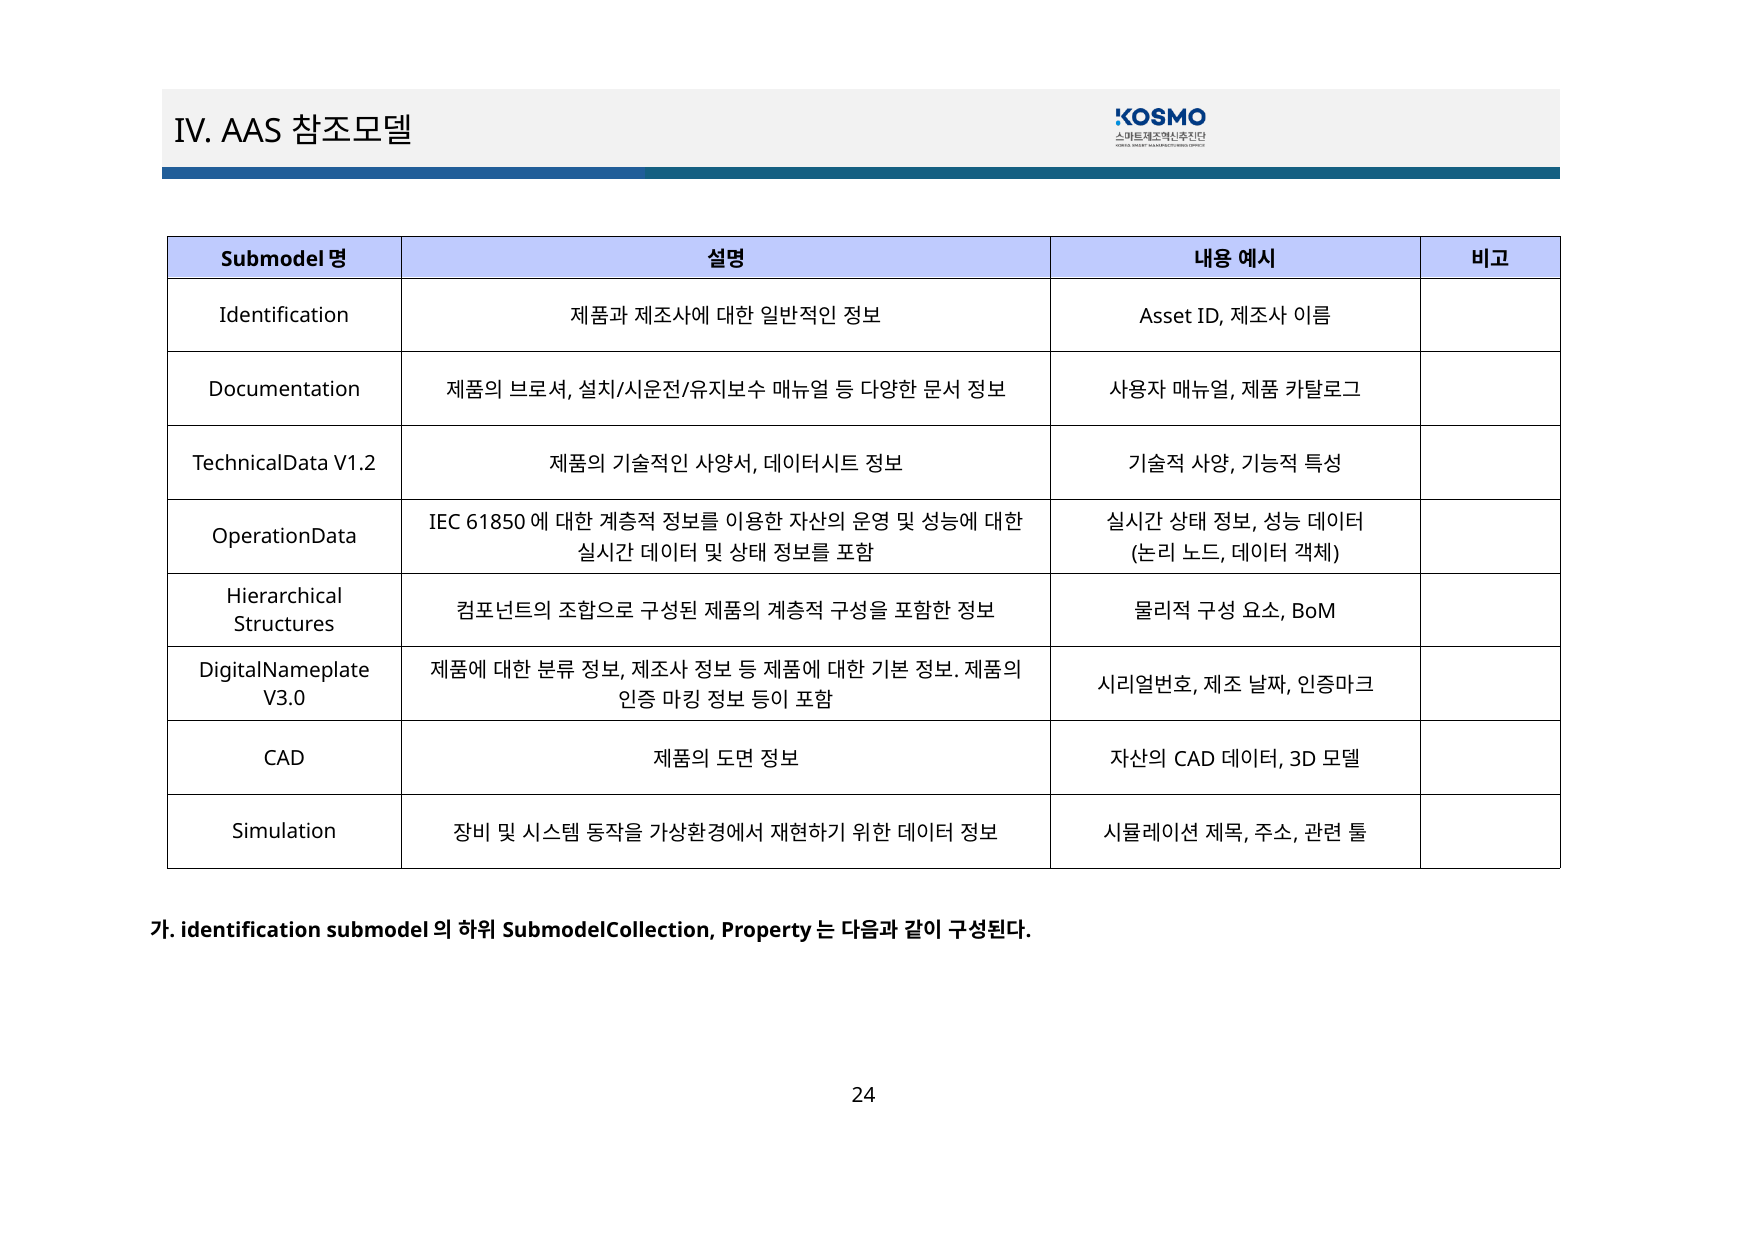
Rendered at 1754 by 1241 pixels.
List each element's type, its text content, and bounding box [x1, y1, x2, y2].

table_cell IEC 61850에 대한 계층적 정보를 이용한 자산의 운영 및 성능에 대한 실시간 데이터 및 상태 정보를 포함 [402, 500, 1050, 572]
table_cell 제품에 대한 분류 정보, 제조사 정보 등 제품에 대한 기본 정보. 제품의 인증 마킹 정보 등이 포함 [402, 647, 1050, 720]
table_cell 기술적 사양, 기능적 특성 [1051, 426, 1420, 499]
table_cell [1421, 574, 1560, 646]
table_cell 제품의 브로셔, 설치/시운전/유지보수 매뉴얼 등 다양한 문서 정보 [402, 352, 1050, 425]
table_cell CAD [168, 721, 401, 794]
table_cell 물리적 구성 요소, BoM [1051, 574, 1420, 646]
table_cell [1421, 352, 1560, 425]
table_cell [1421, 500, 1560, 572]
table_cell 제품의 기술적인 사양서, 데이터시트 정보 [402, 426, 1050, 499]
table_cell [1421, 647, 1560, 720]
table_cell 시뮬레이션 제목, 주소, 관련 툴 [1051, 795, 1420, 867]
table_cell Identification [168, 279, 401, 351]
table_cell DigitalNameplate V3.0 [168, 647, 401, 720]
table_cell [1421, 279, 1560, 351]
table_cell 컴포넌트의 조합으로 구성된 제품의 계층적 구성을 포함한 정보 [402, 574, 1050, 646]
table_cell Asset ID, 제조사 이름 [1051, 279, 1420, 351]
picture [1115, 108, 1206, 147]
table_header 설명 [402, 237, 1050, 277]
table_cell 사용자 매뉴얼, 제품 카탈로그 [1051, 352, 1420, 425]
table_cell [1421, 795, 1560, 867]
table_cell 시리얼번호, 제조 날짜, 인증마크 [1051, 647, 1420, 720]
table_header 내용 예시 [1051, 237, 1420, 277]
table_cell 자산의 CAD 데이터, 3D 모델 [1051, 721, 1420, 794]
table_cell [1421, 426, 1560, 499]
table_cell [1421, 721, 1560, 794]
table_cell 제품과 제조사에 대한 일반적인 정보 [402, 279, 1050, 351]
table_cell 장비 및 시스템 동작을 가상환경에서 재현하기 위한 데이터 정보 [402, 795, 1050, 867]
table_header 비고 [1421, 237, 1560, 277]
table_cell Hierarchical Structures [168, 574, 401, 646]
table_cell TechnicalData V1.2 [168, 426, 401, 499]
text 가. identification submodel의 하위 SubmodelCollection, Property는 다음과 같이 구성된다. [150, 913, 1577, 943]
table_cell 실시간 상태 정보, 성능 데이터 (논리 노드, 데이터 객체) [1051, 500, 1420, 572]
table_cell Simulation [168, 795, 401, 867]
table_cell OperationData [168, 500, 401, 572]
table_header Submodel명 [168, 237, 401, 277]
table_cell Documentation [168, 352, 401, 425]
table_cell 제품의 도면 정보 [402, 721, 1050, 794]
